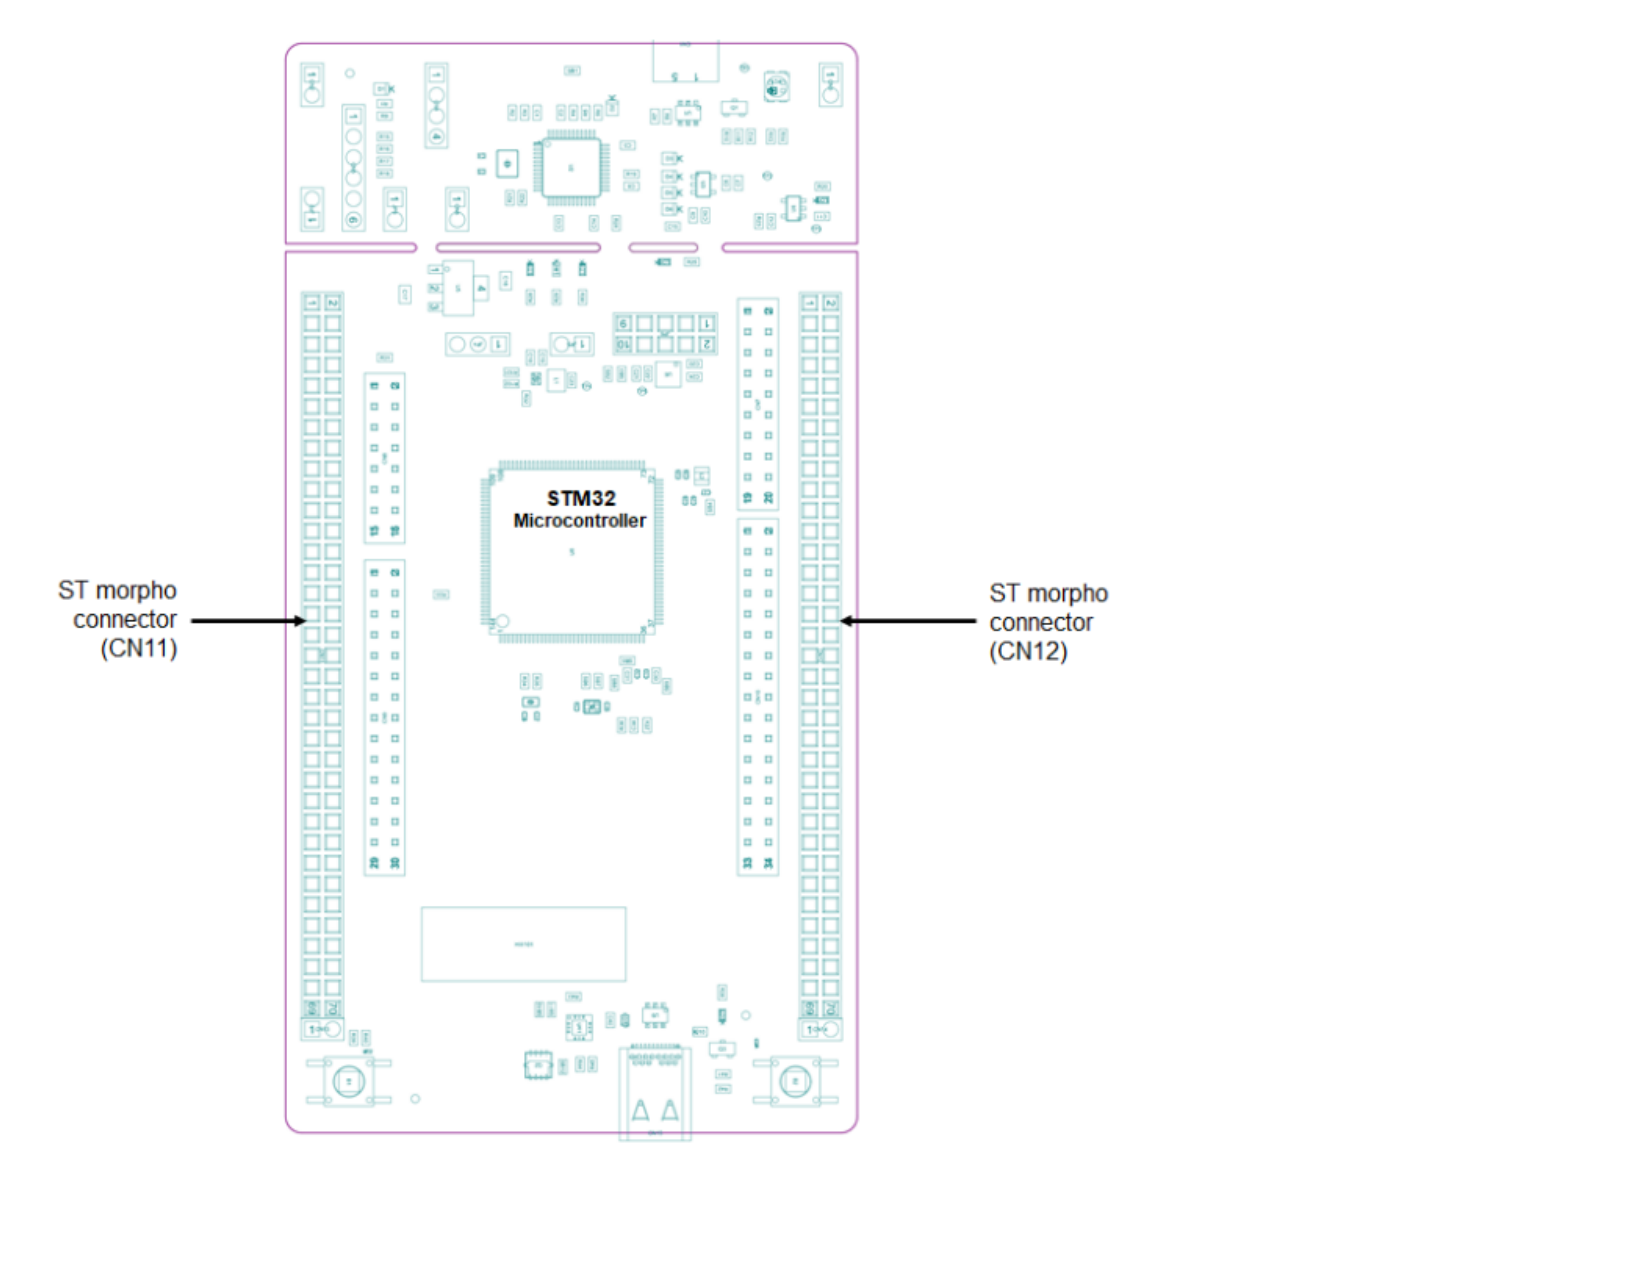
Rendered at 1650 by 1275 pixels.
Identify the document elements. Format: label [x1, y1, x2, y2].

picture [46, 29, 1149, 1185]
